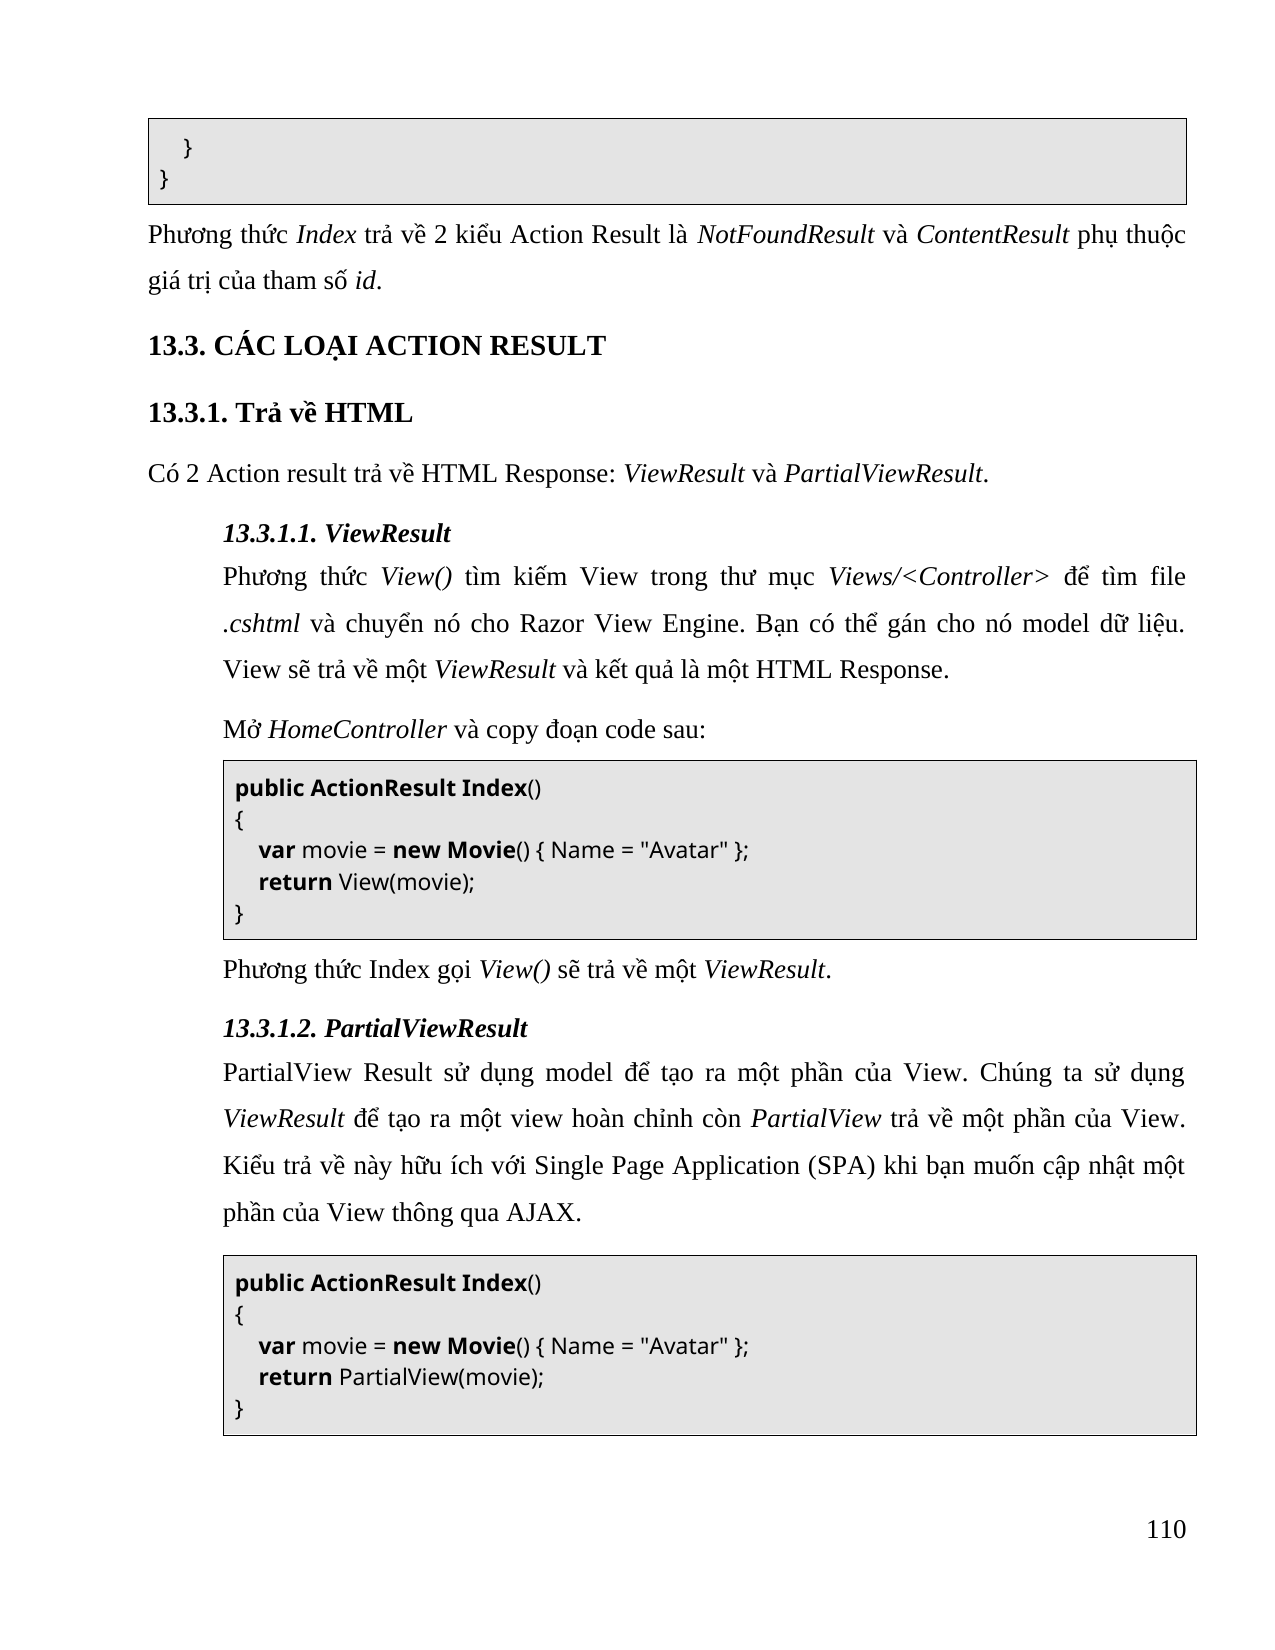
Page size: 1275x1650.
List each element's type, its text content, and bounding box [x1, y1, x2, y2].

subtitle 13.3.1. Trả về HTML [148, 395, 1186, 428]
table_header public ActionResult Index() { var movie = new Movie() { Name = "Avatar" }; return View(movie); } [224, 761, 1196, 939]
subtitle 13.3.1.2. PartialViewResult [223, 1012, 1186, 1043]
text Có 2 Action result trả về HTML Response: ViewResult và PartialViewResult. [148, 457, 1186, 489]
text PartialView Result sử dụng model để tạo ra một phần của View. Chúng ta sử dụng ViewResult để tạo ra một view hoàn chỉnh còn PartialView trả về một phần của View. Kiểu trả về này hữu ích với Single Page Application (SPA) khi bạn muốn cập nhật một phần của View thông qua AJAX. [223, 1056, 1186, 1227]
subtitle 13.3.1.1. ViewResult [223, 517, 1186, 548]
text Phương thức Index gọi View() sẽ trả về một ViewResult. [223, 953, 1186, 984]
text Phương thức Index trả về 2 kiểu Action Result là NotFoundResult và ContentResult phụ thuộc giá trị của tham số id. [148, 218, 1186, 296]
table_header public ActionResult Index(int id) { if (id==0) { return NotFound(); } else { return Content("Hello"); } } [149, 119, 1186, 204]
text Mở HomeController và copy đoạn code sau: [223, 713, 1186, 744]
subtitle 13.3. Các loại Action Result [148, 328, 1186, 361]
table_header public ActionResult Index() { var movie = new Movie() { Name = "Avatar" }; return PartialView(movie); } [224, 1256, 1196, 1434]
text Phương thức View() tìm kiếm View trong thư mục Views/<Controller> để tìm file .cshtml và chuyển nó cho Razor View Engine. Bạn có thể gán cho nó model dữ liệu. View sẽ trả về một ViewResult và kết quả là một HTML Response. [223, 560, 1186, 685]
